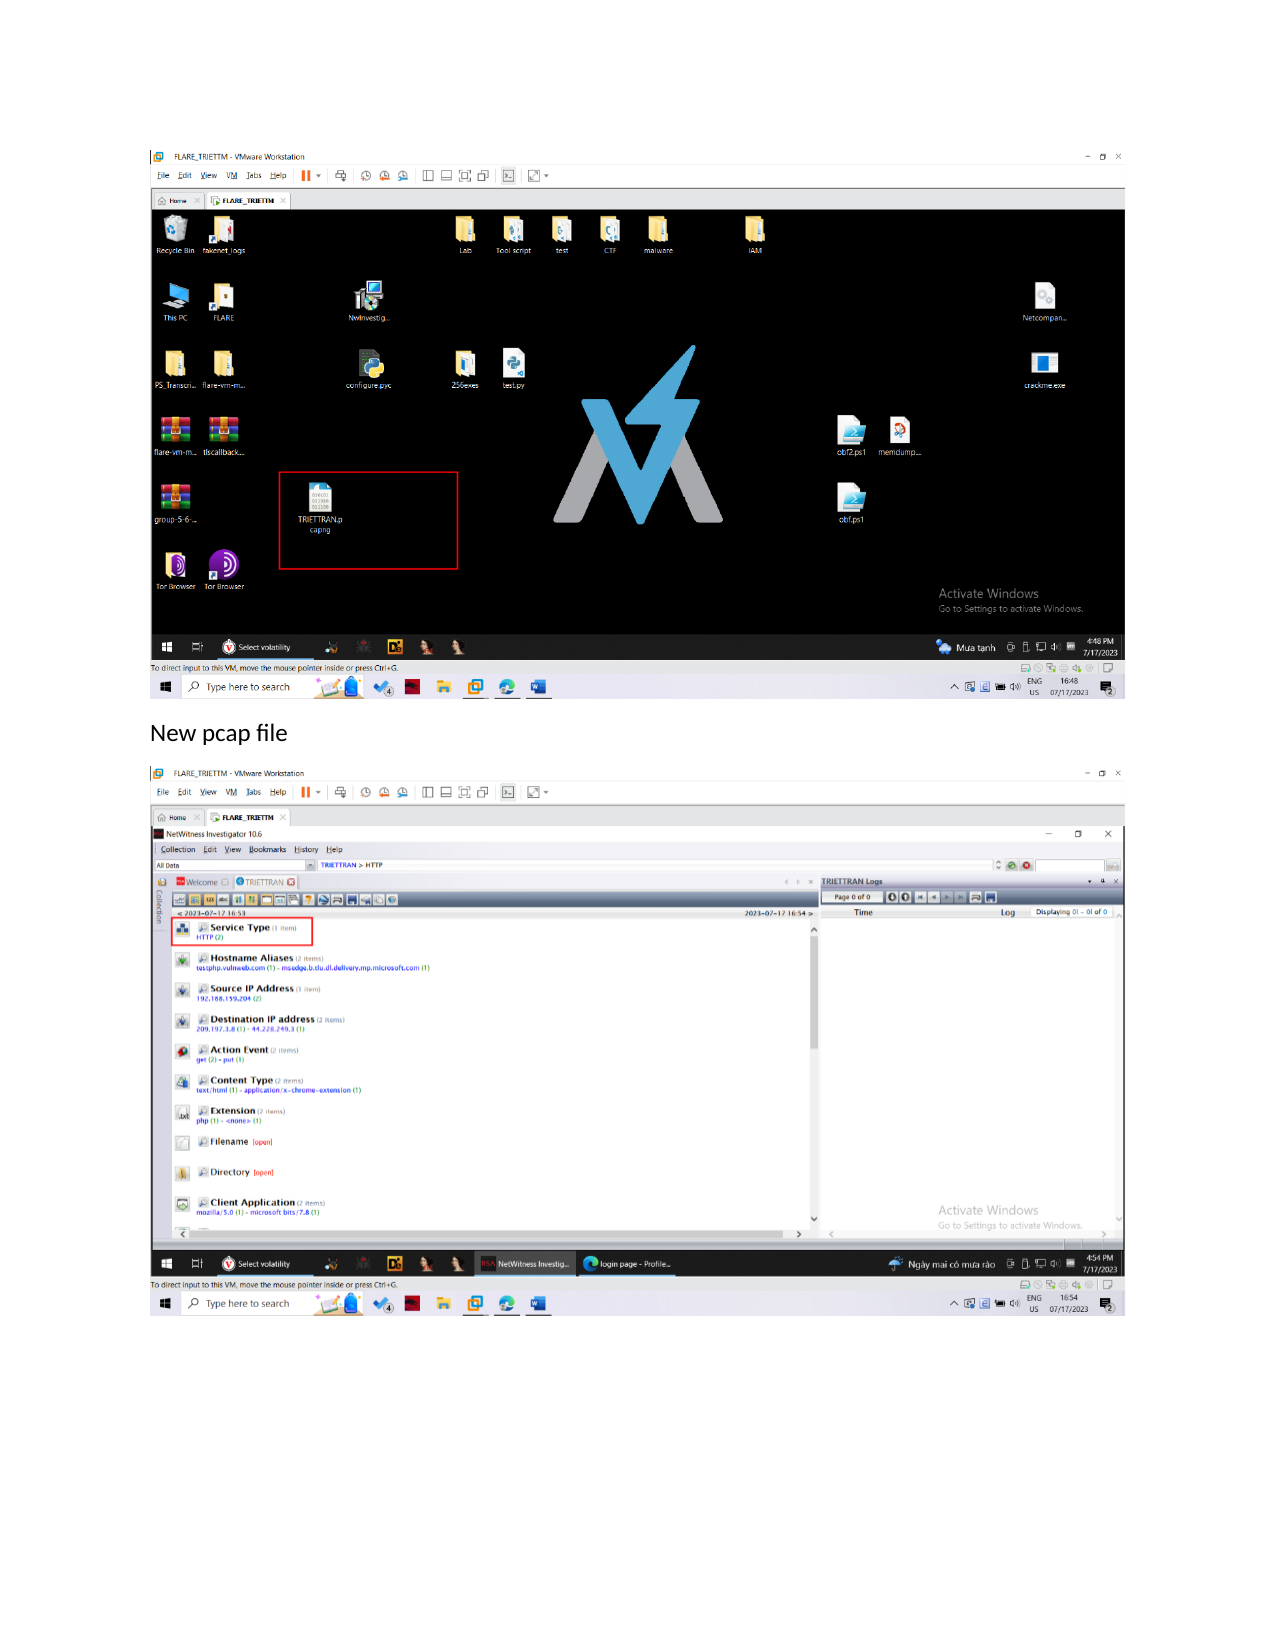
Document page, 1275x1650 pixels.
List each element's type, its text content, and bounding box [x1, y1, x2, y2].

picture [150, 766, 1125, 1316]
text New pcap file [150, 717, 1125, 748]
picture [150, 150, 1125, 699]
